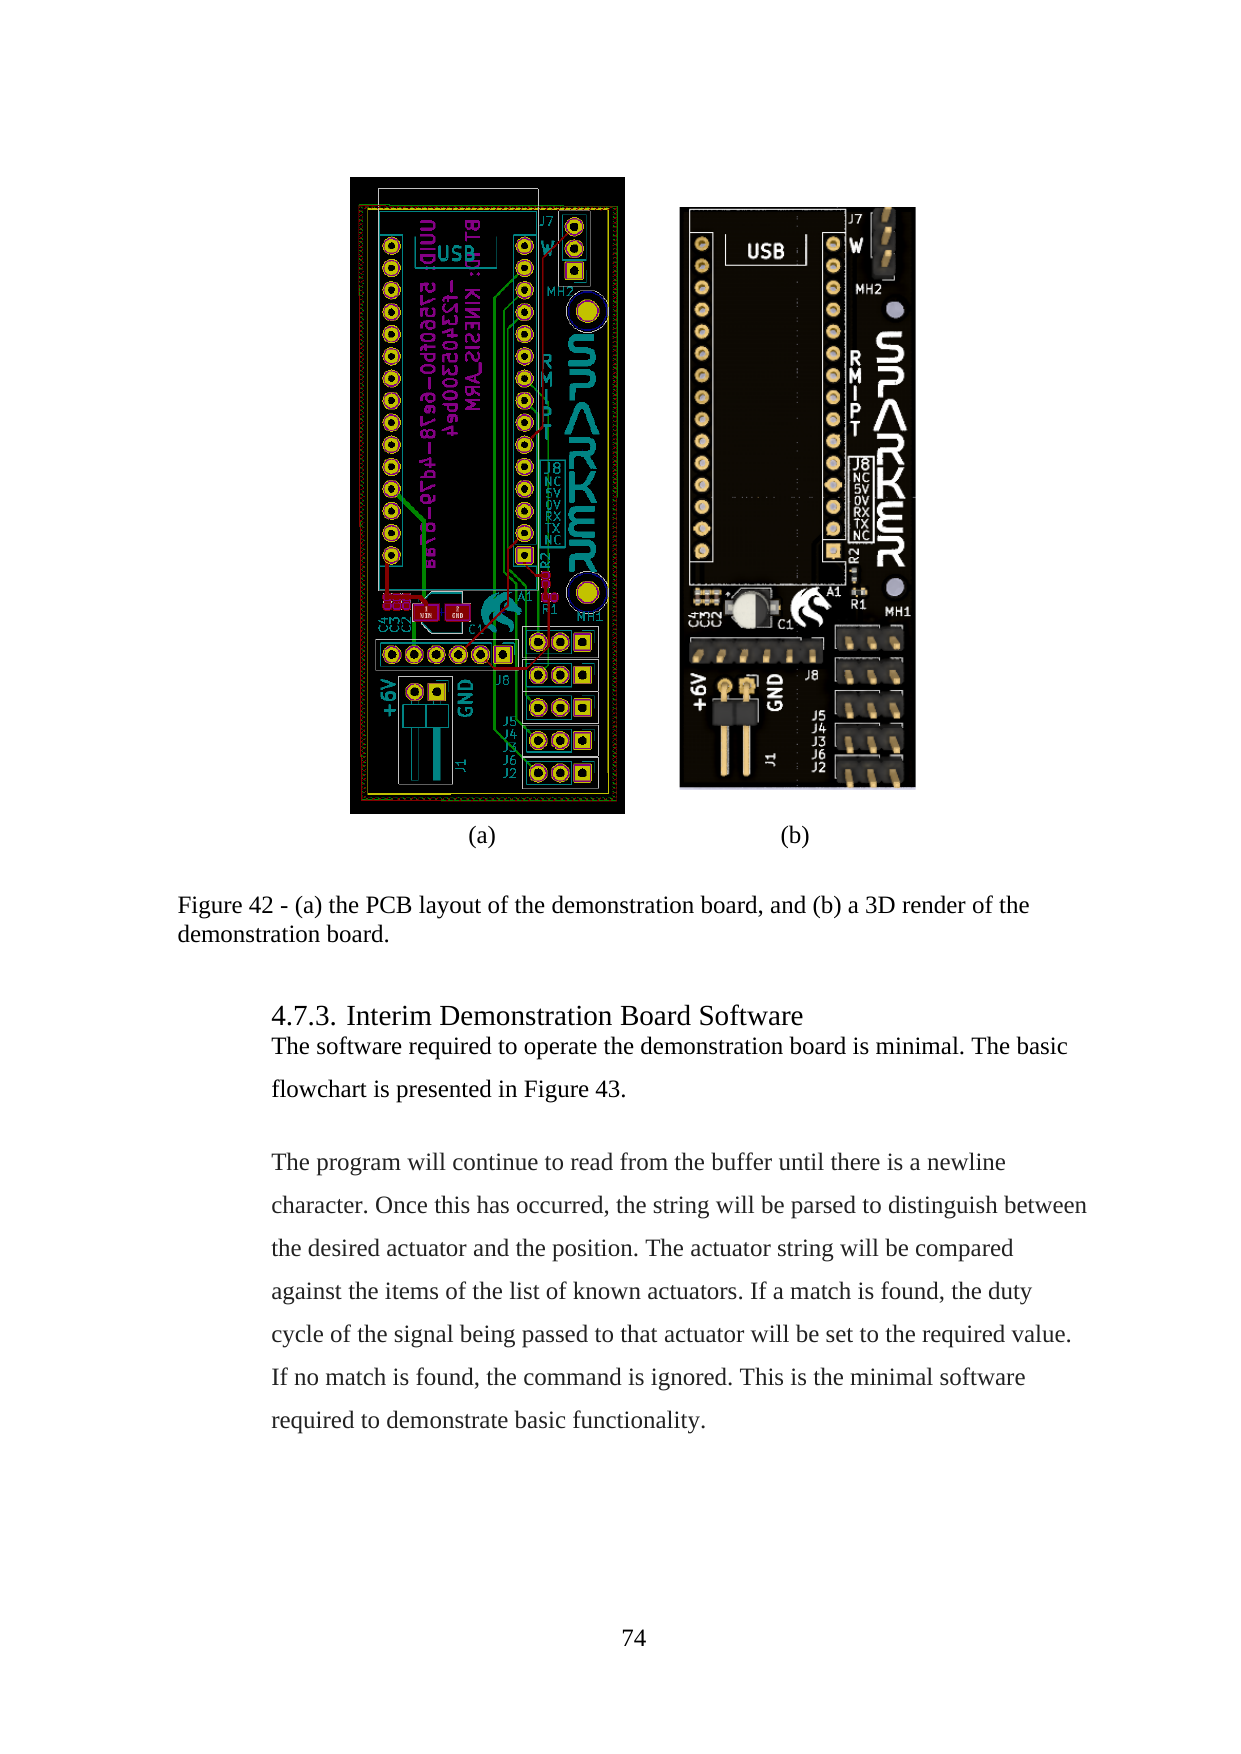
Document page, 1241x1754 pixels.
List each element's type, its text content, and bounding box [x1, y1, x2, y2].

picture [679, 207, 916, 790]
subtitle Interim Demonstration Board Software [271, 998, 1090, 1031]
text The software required to operate the demonstration board is minimal. The basic flowchart is presented in Figure 29. [271, 1031, 1090, 1103]
text The program will continue to read from the buffer until there is a newline character. Once this has occurred, the string will be parsed to distinguish between the desired actuator and the position. The actuator string will be compared against the items of the list of known actuators. If a match is found, the duty cycle of the signal being passed to that actuator will be set to the required value. If no match is found, the command is ignored. This is the minimal software required to demonstrate basic functionality. [271, 1147, 1090, 1434]
picture [350, 177, 625, 814]
